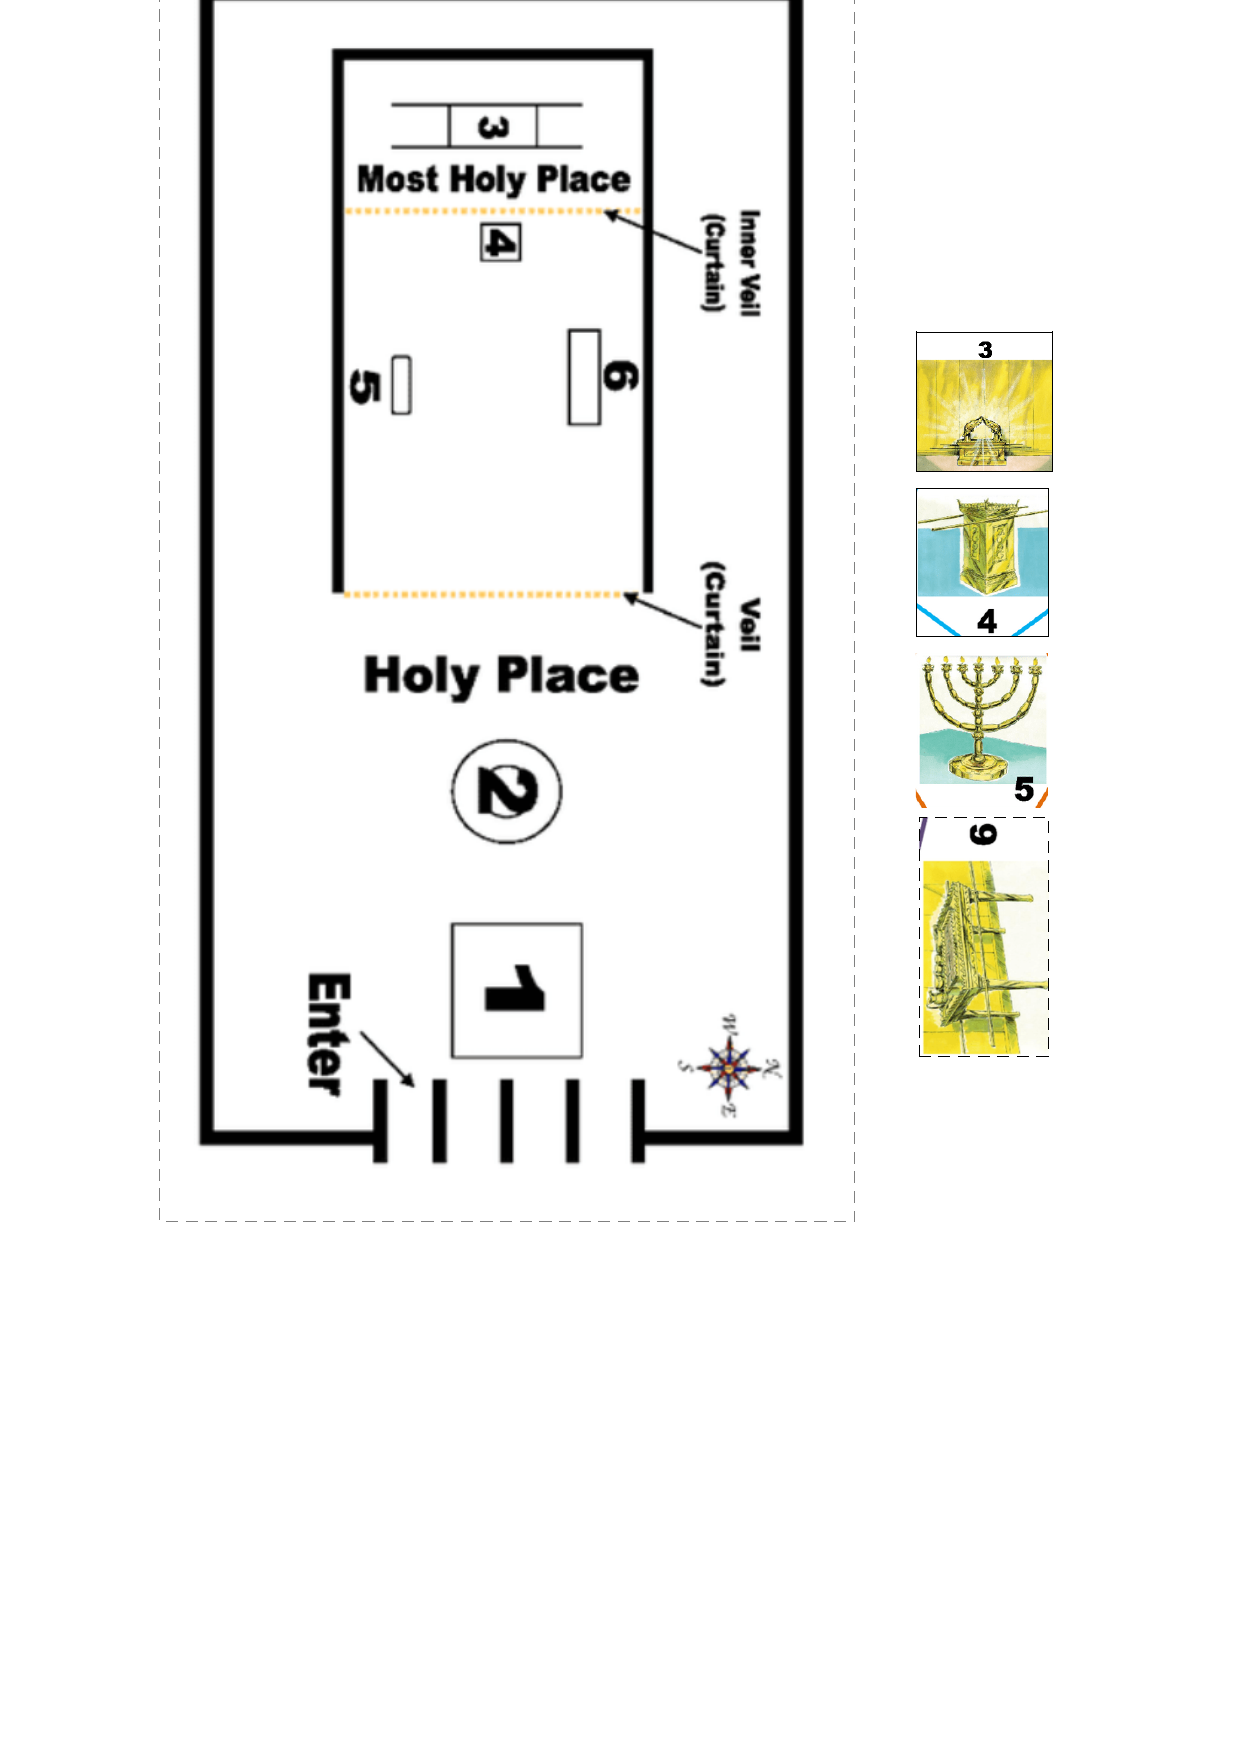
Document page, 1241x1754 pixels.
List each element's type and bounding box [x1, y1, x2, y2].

picture [917, 333, 1052, 471]
picture [1020, 615, 1048, 636]
picture [915, 653, 1048, 808]
picture [159, 0, 855, 1222]
picture [917, 610, 953, 636]
picture [917, 489, 1048, 636]
picture [919, 817, 1049, 1057]
